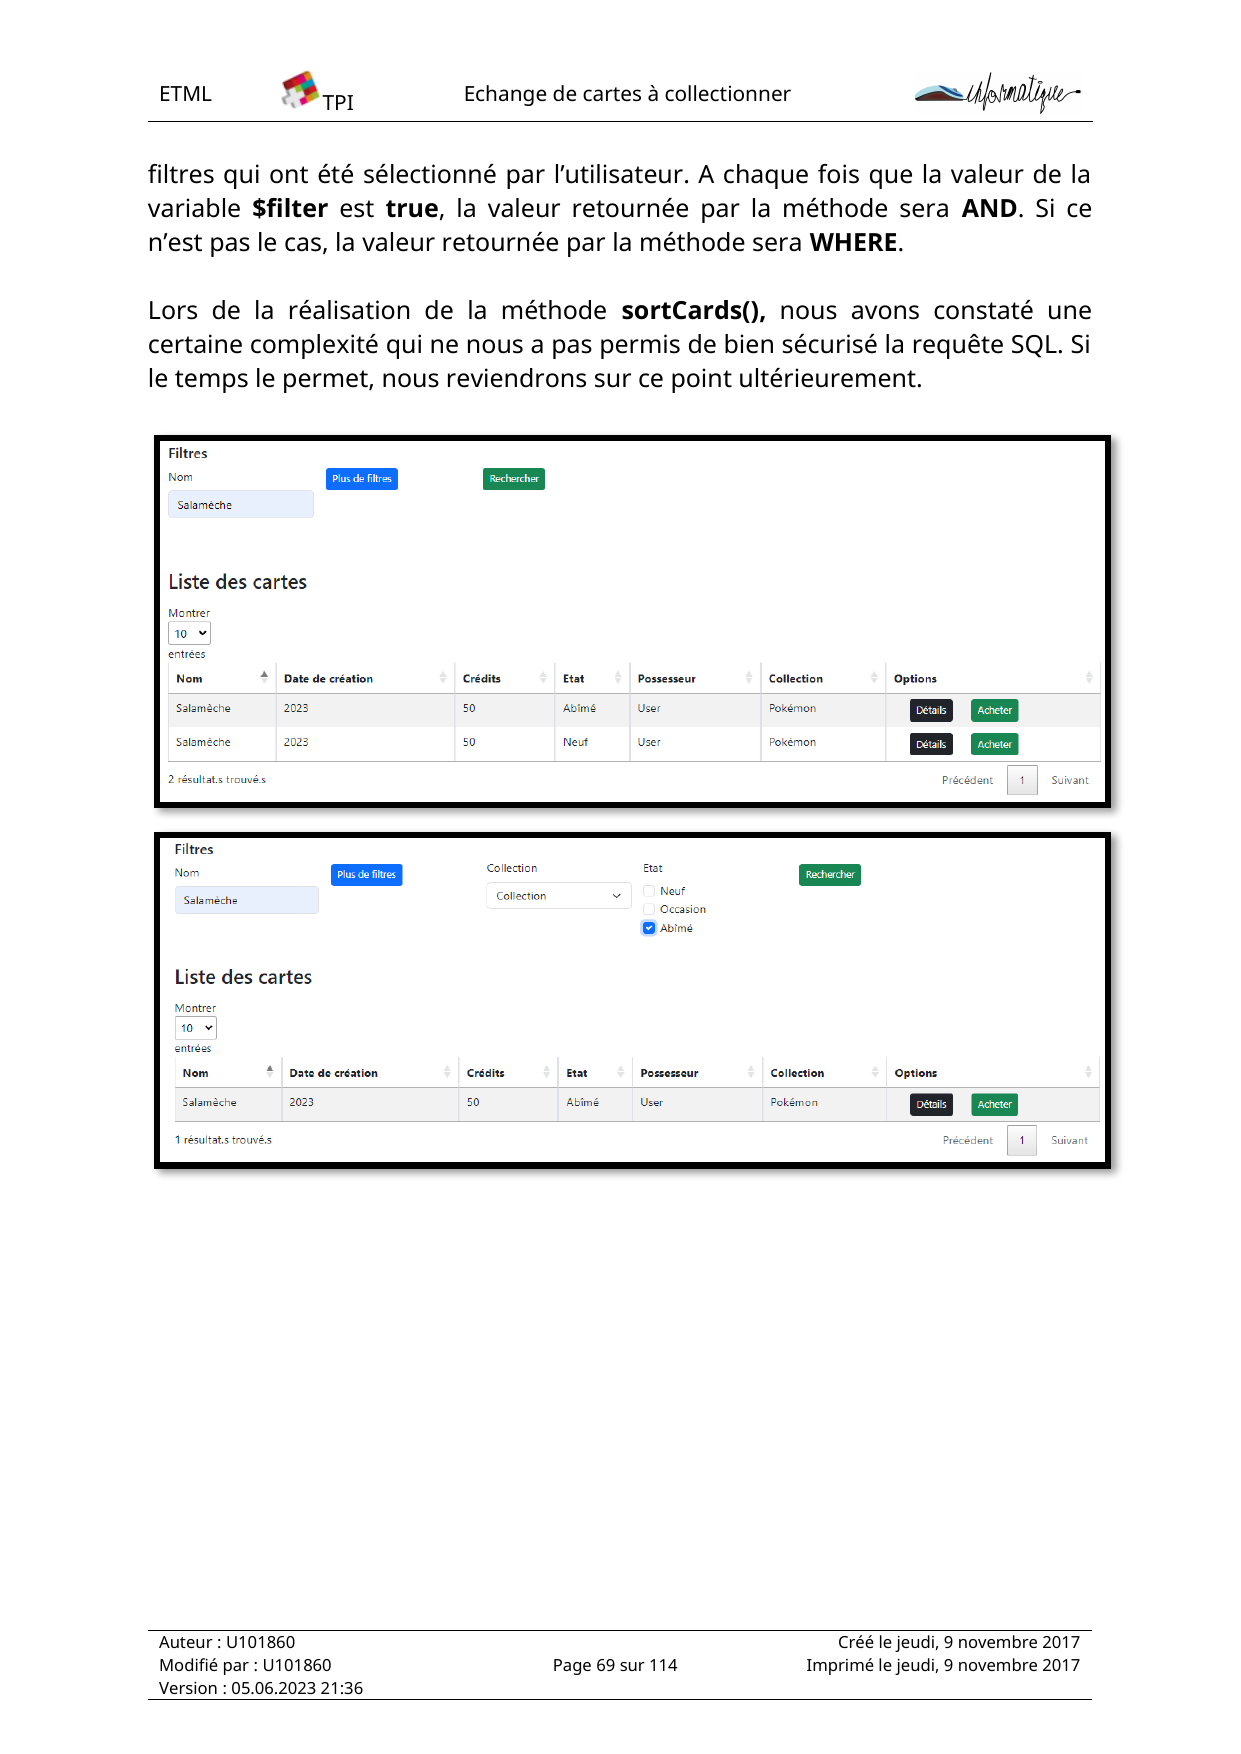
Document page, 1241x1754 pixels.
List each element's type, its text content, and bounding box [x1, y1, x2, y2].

text Lors de la réalisation de la méthode sortCards(), nous avons constaté une certaine complexité qui ne nous a pas permis de bien sécurisé la requête SQL. Si le temps le permet, nous reviendrons sur ce point ultérieurement. [148, 292, 1092, 395]
picture [160, 441, 1105, 802]
picture [276, 69, 323, 111]
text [148, 156, 1092, 258]
picture [160, 838, 1105, 1162]
